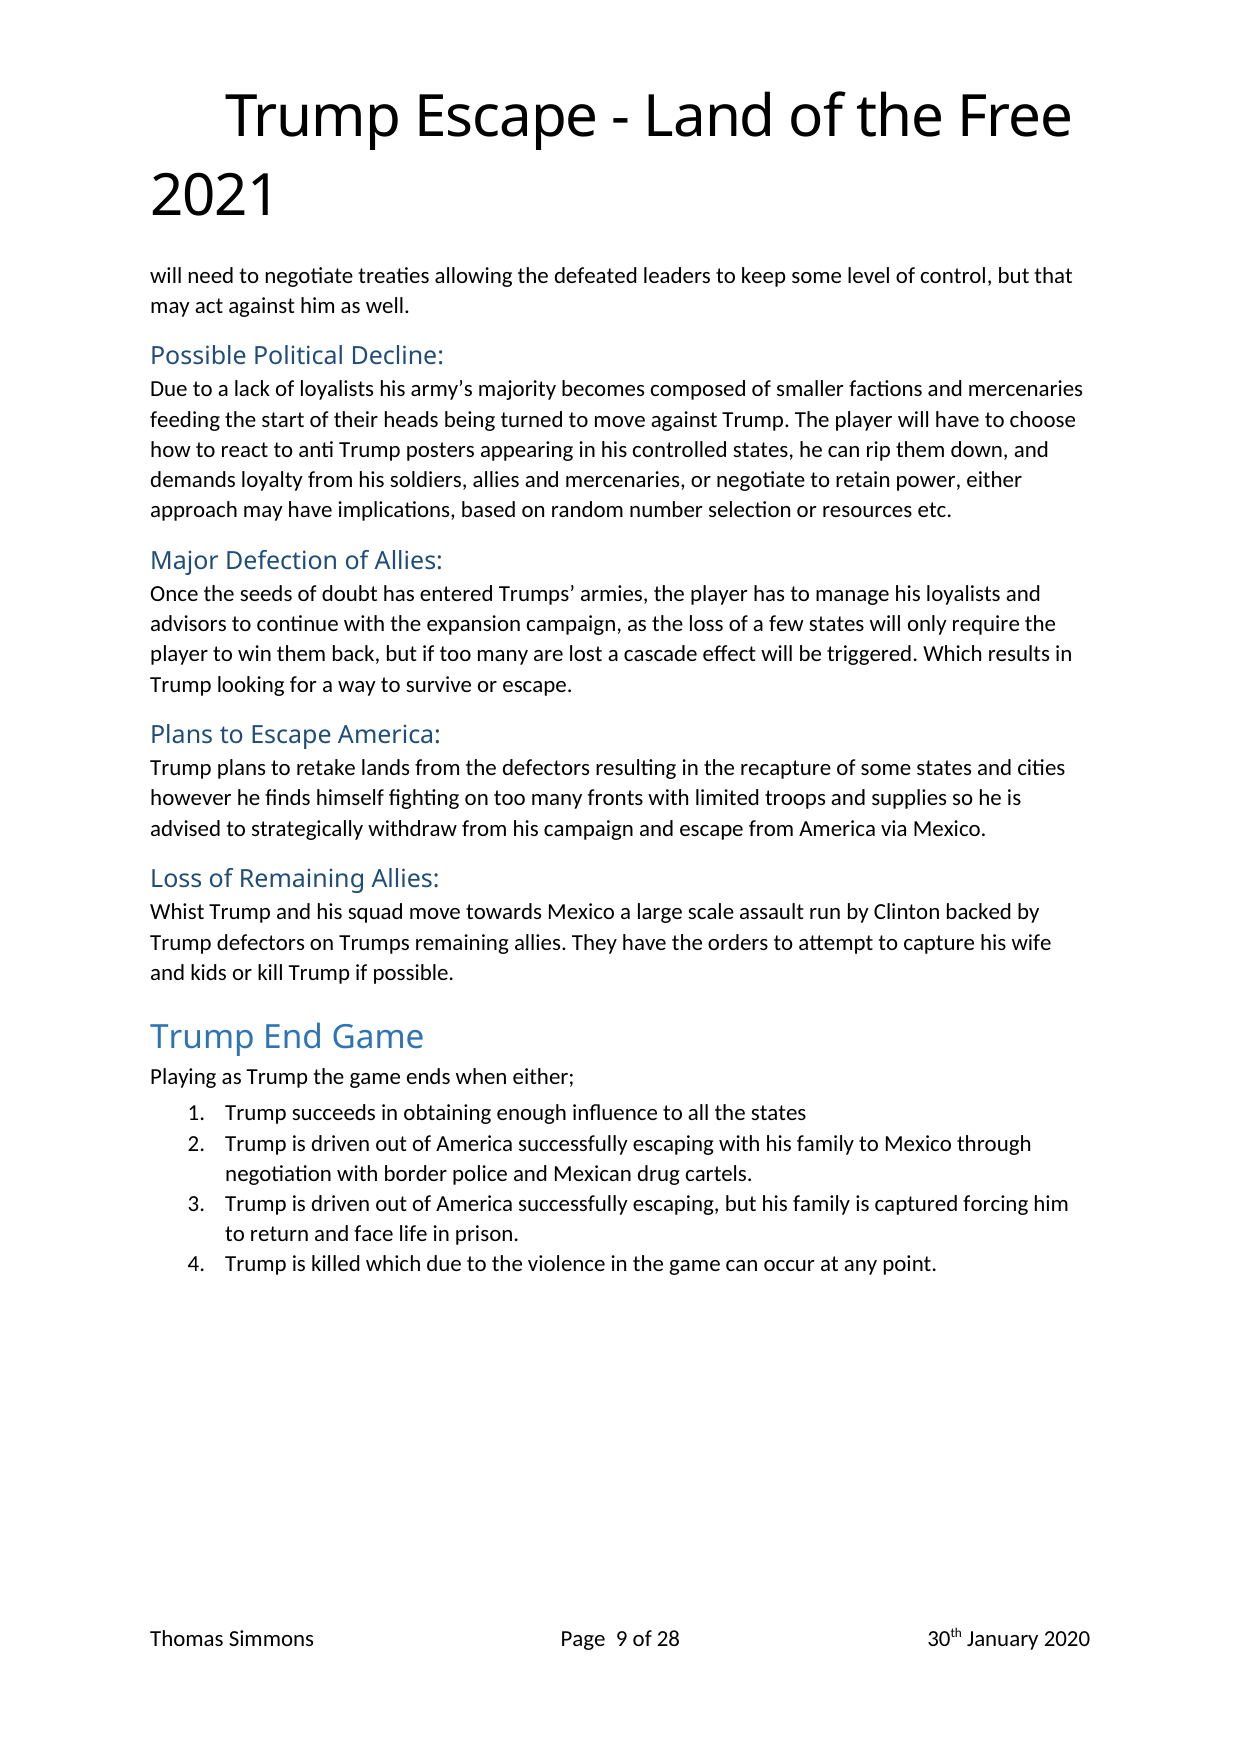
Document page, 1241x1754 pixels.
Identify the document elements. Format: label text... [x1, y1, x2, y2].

text Once the seeds of doubt has entered Trumps’ armies, the player has to manage his loyalists and advisors to continue with the expansion campaign, as the loss of a few states will only require the player to win them back, but if too many are lost a cascade effect will be triggered. Which results in Trump looking for a way to survive or escape. [150, 579, 1090, 698]
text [150, 261, 1090, 319]
text Whist Trump and his squad move towards Mexico a large scale assault run by Clinton backed by Trump defectors on Trumps remaining allies. They have the orders to attempt to capture his wife and kids or kill Trump if possible. [150, 897, 1090, 986]
subtitle Trump End Game [150, 1013, 1090, 1058]
subtitle Loss of Remaining Allies: [150, 861, 1090, 895]
subtitle Possible Political Decline: [150, 338, 1090, 372]
list Trump is driven out of America successfully escaping with his family to Mexico through negotiation with border police and Mexican drug cartels. [187, 1129, 1090, 1187]
text Trump plans to retake lands from the defectors resulting in the recapture of some states and cities however he finds himself fighting on too many fronts with limited troops and supplies so he is advised to strategically withdraw from his campaign and escape from America via Mexico. [150, 753, 1090, 842]
text Due to a lack of loyalists his army’s majority becomes composed of smaller factions and mercenaries feeding the start of their heads being turned to move against Trump. The player will have to choose how to react to anti Trump posters appearing in his controlled states, he can rip them down, and demands loyalty from his soldiers, allies and mercenaries, or negotiate to retain power, either approach may have implications, based on random number selection or resources etc. [150, 374, 1090, 523]
subtitle Major Defection of Allies: [150, 542, 1090, 576]
list Trump is driven out of America successfully escaping, but his family is captured forcing him to return and face life in prison. [187, 1189, 1090, 1247]
subtitle Plans to Escape America: [150, 717, 1090, 751]
text Playing as Trump the game ends when either; [150, 1062, 1090, 1090]
list Trump is killed which due to the violence in the game can occur at any point. [187, 1249, 1090, 1277]
list Trump succeeds in obtaining enough influence to all the states [187, 1098, 1090, 1126]
